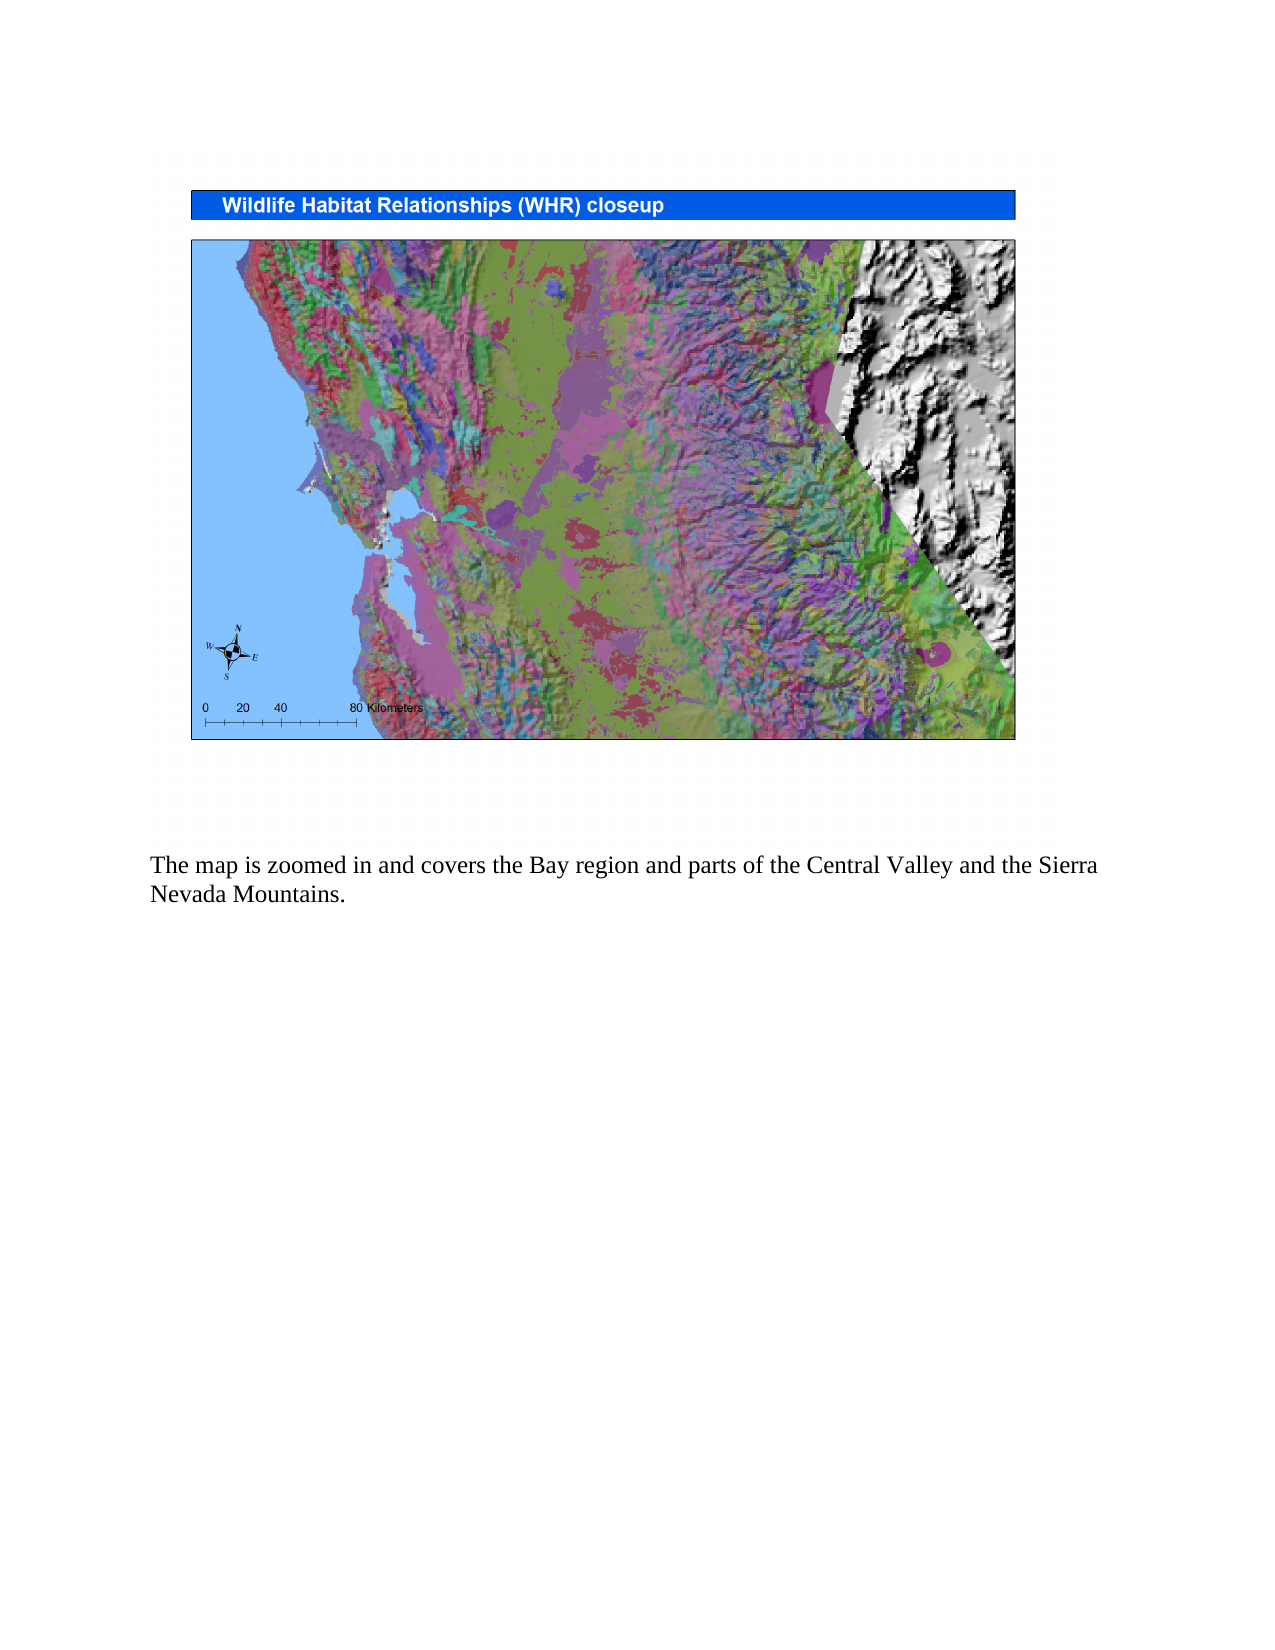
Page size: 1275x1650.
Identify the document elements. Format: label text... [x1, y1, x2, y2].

text The map is zoomed in and covers the Bay region and parts of the Central Valley and the Sierra Nevada Mountains. [150, 850, 1125, 907]
picture [150, 150, 1056, 850]
